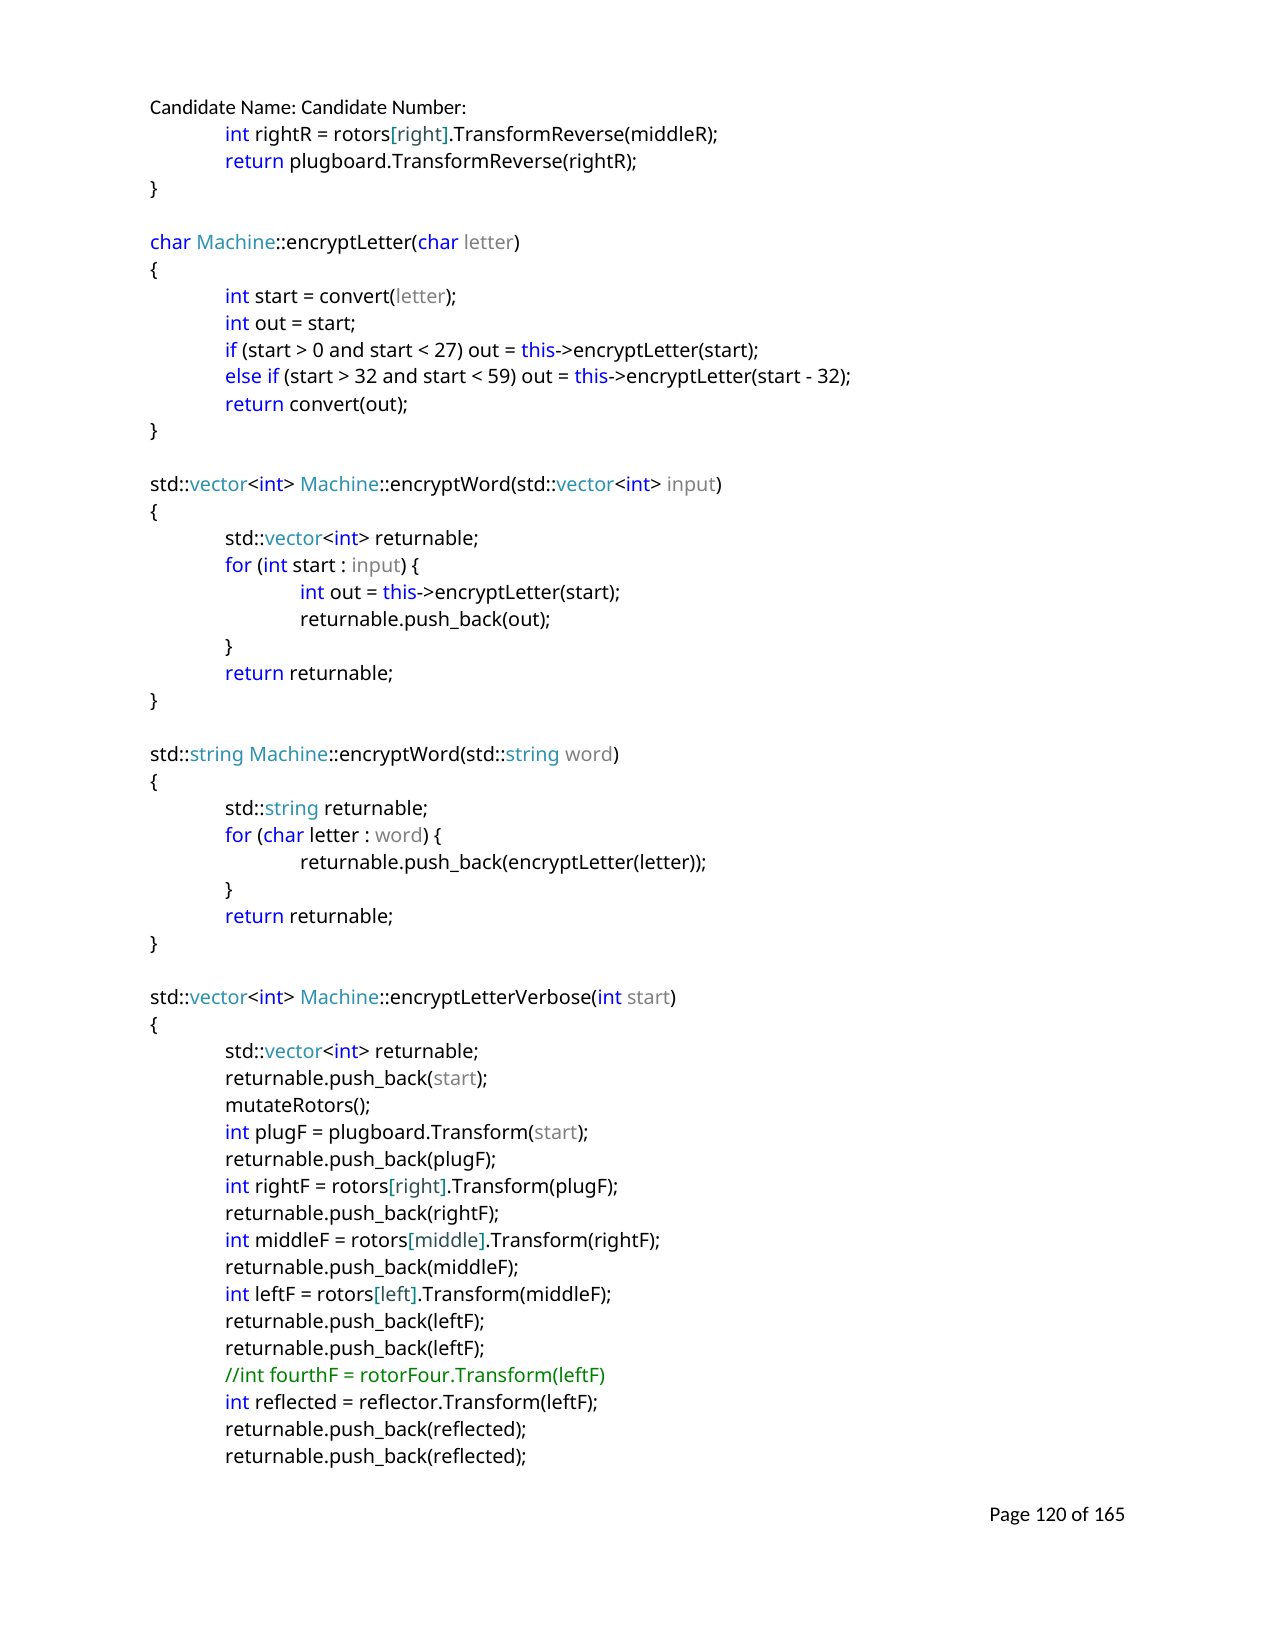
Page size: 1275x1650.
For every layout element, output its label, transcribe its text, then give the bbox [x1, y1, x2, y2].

text //int fourthF = rotorFour.Transform(leftF) [150, 1361, 1125, 1388]
text returnable.push_back(reflected); [150, 1442, 1125, 1469]
text std::vector<int> Machine::encryptWord(std::vector<int> input) [150, 471, 1125, 498]
text std::string returnable; [150, 794, 1125, 821]
text { [150, 255, 1125, 282]
text int out = start; [150, 309, 1125, 336]
text return plugboard.TransformReverse(rightR); [150, 147, 1125, 174]
text int rightF = rotors[right].Transform(plugF); [150, 1172, 1125, 1199]
text { [150, 767, 1125, 794]
text int plugF = plugboard.Transform(start); [150, 1118, 1125, 1145]
text returnable.push_back(reflected); [150, 1415, 1125, 1442]
text returnable.push_back(out); [150, 606, 1125, 633]
text { [150, 498, 1125, 525]
text std::string Machine::encryptWord(std::string word) [150, 741, 1125, 767]
text } [150, 687, 1125, 713]
text returnable.push_back(plugF); [150, 1145, 1125, 1172]
text int rightR = rotors[right].TransformReverse(middleR); [150, 120, 1125, 147]
text returnable.push_back(leftF); [150, 1307, 1125, 1334]
text for (char letter : word) { [150, 821, 1125, 848]
text { [150, 1010, 1125, 1037]
text } [150, 875, 1125, 902]
text returnable.push_back(middleF); [150, 1253, 1125, 1280]
text std::vector<int> Machine::encryptLetterVerbose(int start) [150, 983, 1125, 1010]
text returnable.push_back(rightF); [150, 1199, 1125, 1226]
text char Machine::encryptLetter(char letter) [150, 228, 1125, 255]
text int leftF = rotors[left].Transform(middleF); [150, 1280, 1125, 1307]
text return returnable; [150, 659, 1125, 687]
text std::vector<int> returnable; [150, 1037, 1125, 1064]
text return convert(out); [150, 390, 1125, 417]
text int middleF = rotors[middle].Transform(rightF); [150, 1226, 1125, 1253]
text returnable.push_back(leftF); [150, 1334, 1125, 1361]
text std::vector<int> returnable; [150, 525, 1125, 552]
text int out = this->encryptLetter(start); [150, 579, 1125, 606]
text returnable.push_back(encryptLetter(letter)); [150, 848, 1125, 875]
text if (start > 0 and start < 27) out = this->encryptLetter(start); [150, 336, 1125, 363]
text } [150, 929, 1125, 956]
text for (int start : input) { [150, 552, 1125, 579]
text int start = convert(letter); [150, 282, 1125, 309]
text } [150, 174, 1125, 201]
text return returnable; [150, 902, 1125, 929]
text } [150, 417, 1125, 444]
text returnable.push_back(start); [150, 1064, 1125, 1091]
text else if (start > 32 and start < 59) out = this->encryptLetter(start - 32); [150, 363, 1125, 390]
text } [150, 633, 1125, 659]
text mutateRotors(); [150, 1091, 1125, 1118]
text int reflected = reflector.Transform(leftF); [150, 1388, 1125, 1415]
